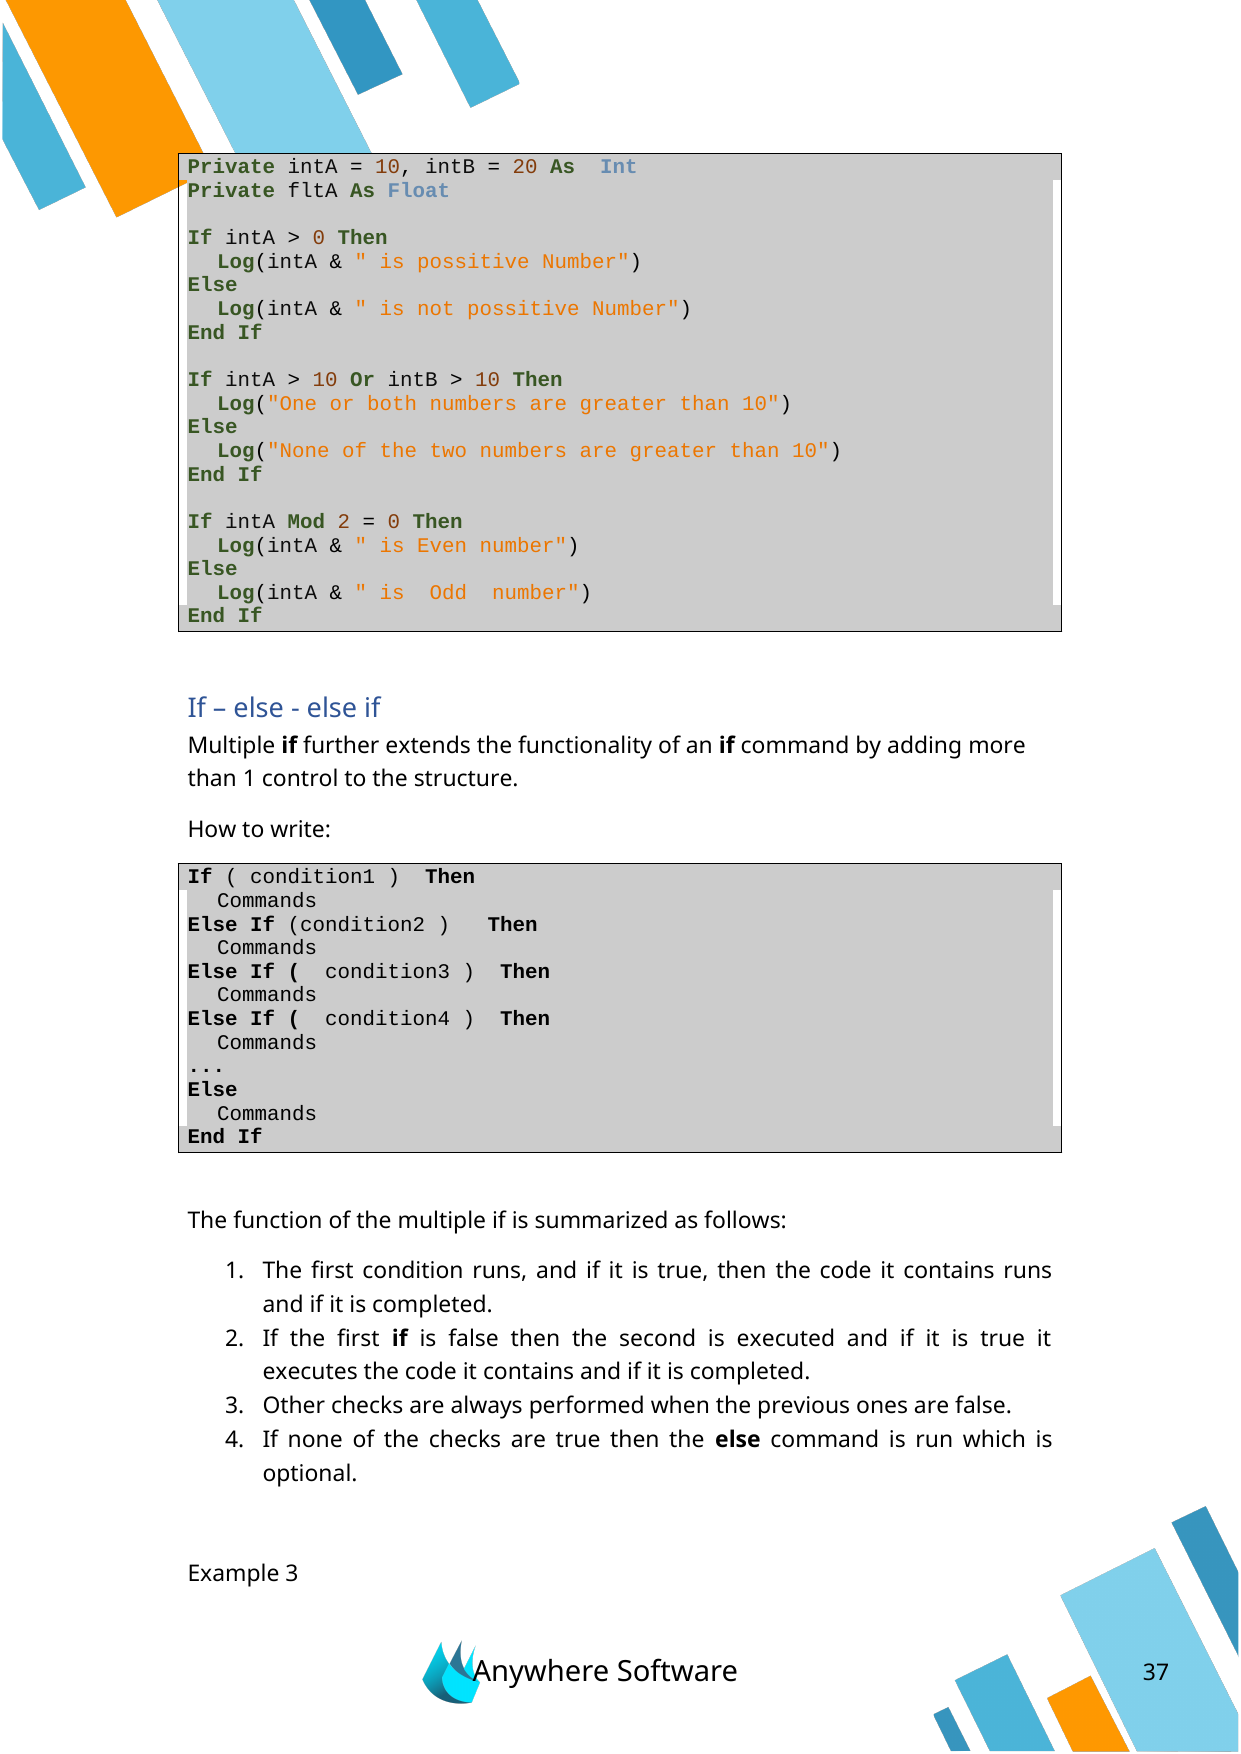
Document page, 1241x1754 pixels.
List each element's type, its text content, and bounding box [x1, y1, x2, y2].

text Else [187, 558, 1053, 582]
picture [933, 1506, 1239, 1752]
picture [2, 0, 520, 256]
text How to write: [187, 813, 1053, 844]
text If ( condition1 ) Then [179, 864, 1061, 890]
text Log(intA & " is not possitive Number") [187, 298, 1053, 322]
list If none of the checks are true then the else command is run which is optional. [225, 1423, 1053, 1488]
text Commands [187, 890, 1053, 913]
text Log(intA & " is Even number") [187, 534, 1053, 558]
list If the first if is false then the second is executed and if it is true it executes the code it contains and if it is completed. [225, 1321, 1053, 1386]
list The first condition runs, and if it is true, then the code it contains runs and if it is completed. [225, 1254, 1053, 1319]
picture [179, 180, 187, 256]
text Commands [187, 1103, 1053, 1123]
text If intA Mod 2 = 0 Then [187, 511, 1053, 534]
text End If [179, 1123, 1061, 1152]
text Multiple if further extends the functionality of an if command by adding more than 1 control to the structure. [187, 728, 1053, 793]
text Private fltA As Float [187, 180, 1053, 203]
text Commands [187, 937, 1053, 961]
text End If [179, 602, 1061, 631]
subtitle If – else - else if [187, 689, 1053, 726]
text Else If (condition2 ) Then [187, 913, 1053, 937]
list Other checks are always performed when the previous ones are false. [225, 1389, 1053, 1420]
text Else [187, 416, 1053, 440]
text Example 3 [187, 1557, 1053, 1588]
text If intA > 0 Then [187, 227, 1053, 251]
text Else If ( condition3 ) Then [187, 961, 1053, 984]
text Else [187, 274, 1053, 298]
text Private intA = 10, intB = 20 As Int [179, 154, 1061, 180]
text End If [187, 464, 1053, 487]
picture [422, 1640, 481, 1704]
text Commands [187, 1032, 1053, 1055]
text Log(intA & " is Odd number") [187, 582, 1053, 602]
text ... [187, 1055, 1053, 1079]
text Log("One or both numbers are greater than 10") [187, 393, 1053, 416]
text Commands [187, 984, 1053, 1008]
text The function of the multiple if is summarized as follows: [187, 1203, 1053, 1235]
text Else If ( condition4 ) Then [187, 1008, 1053, 1032]
text Log(intA & " is possitive Number") [187, 251, 1053, 274]
text Log("None of the two numbers are greater than 10") [187, 440, 1053, 464]
text If intA > 10 Or intB > 10 Then [187, 369, 1053, 393]
text Else [187, 1079, 1053, 1103]
text End If [187, 322, 1053, 345]
